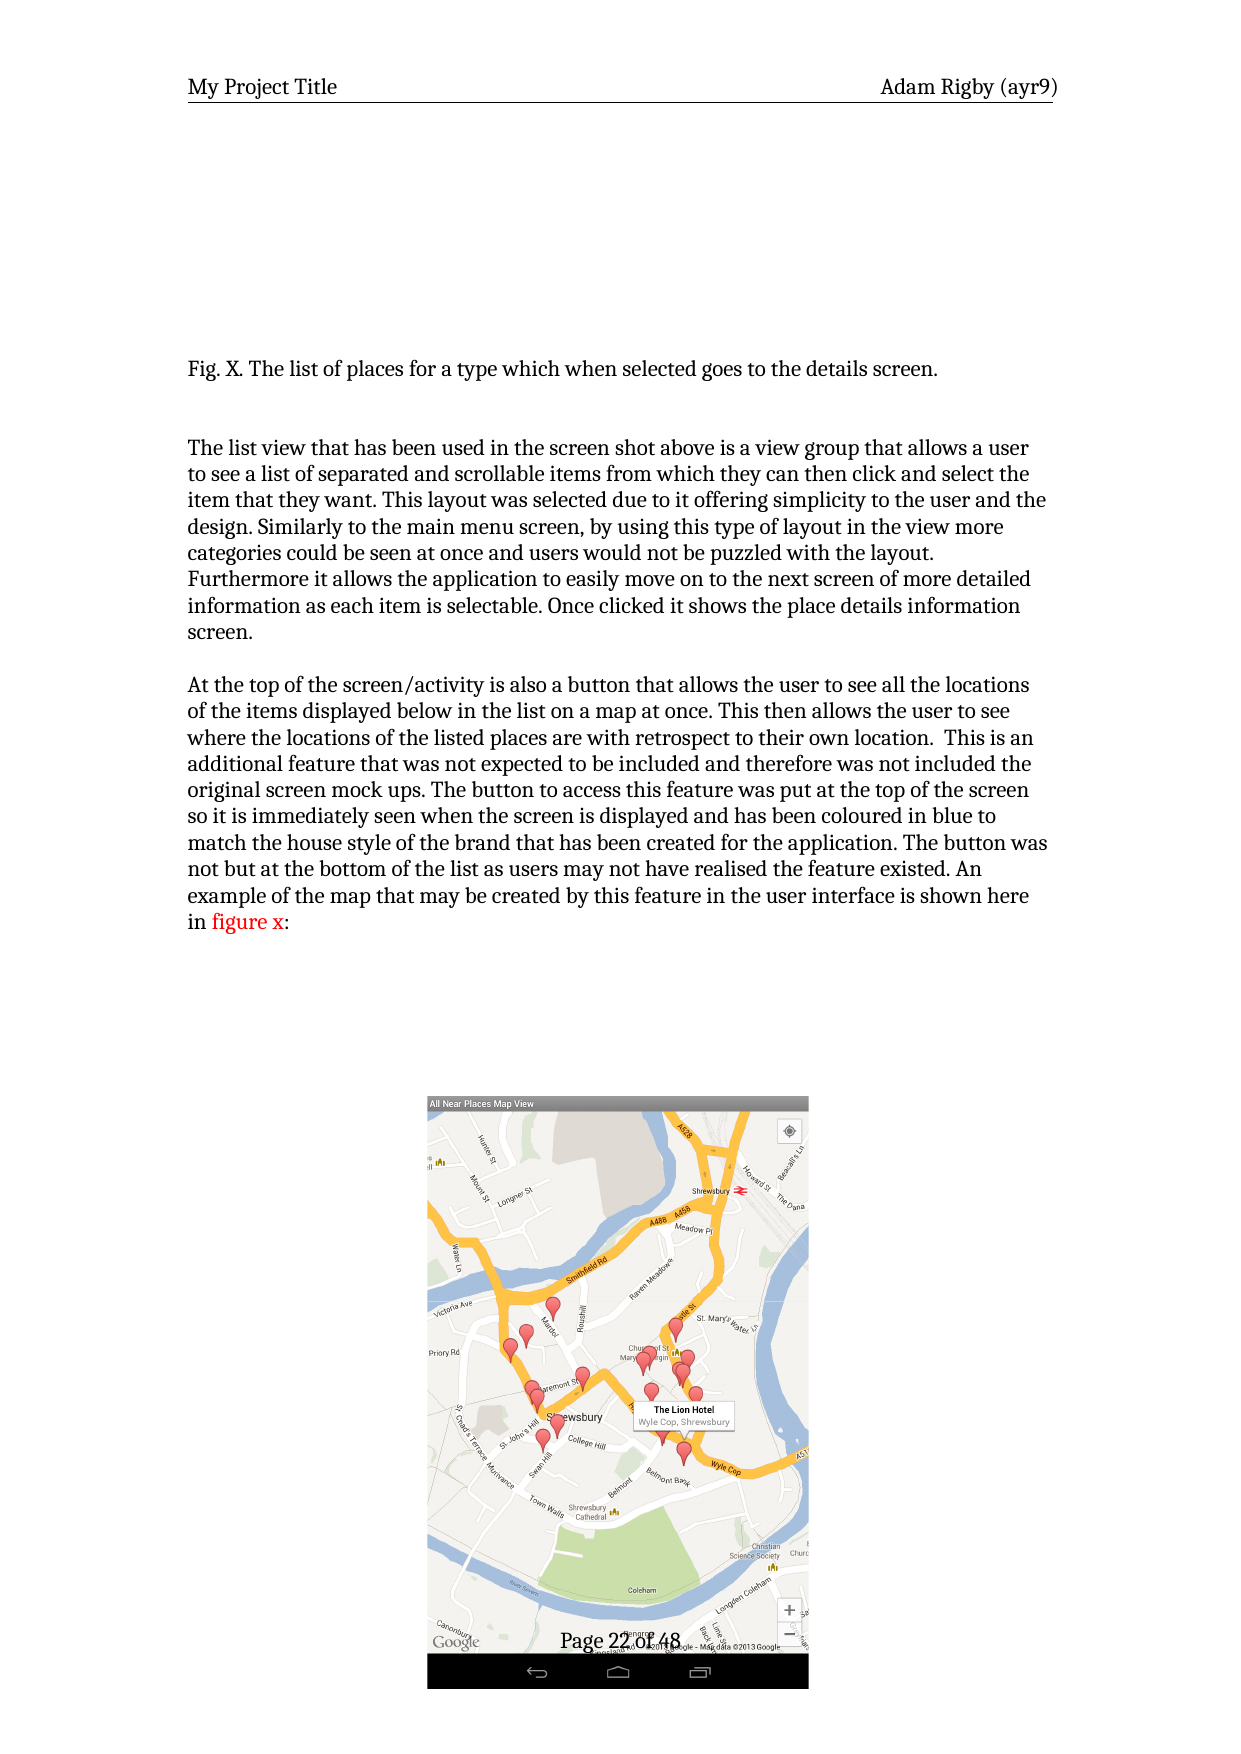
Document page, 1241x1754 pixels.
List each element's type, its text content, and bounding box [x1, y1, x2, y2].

picture [427, 1096, 809, 1689]
text At the top of the screen/activity is also a button that allows the user to see all the locations of the items displayed below in the list on a map at once. This then allows the user to see where the locations of the listed places are with retrospect to their own location. This is an additional feature that was not expected to be included and therefore was not included the original screen mock ups. The button to access this feature was put at the top of the screen so it is immediately seen when the screen is displayed and has been coloured in blue to match the house style of the brand that has been created for the application. The button was not but at the bottom of the list as users may not have realised the feature existed. An example of the map that may be created by this feature in the user interface is shown here in figure x: [187, 672, 1053, 935]
text The list view that has been used in the screen shot above is a view group that allows a user to see a list of separated and scrollable items from which they can then click and select the item that they want. This layout was selected due to it offering simplicity to the user and the design. Similarly to the main menu screen, by using this type of layout in the view more categories could be seen at once and users would not be puzzled with the layout. Furthermore it allows the application to easily move on to the next screen of more detailed information as each item is selectable. Once clicked it shows the place details information screen. [187, 434, 1053, 645]
text Fig. X. The list of places for a type which when selected goes to the details screen. [187, 355, 1053, 382]
